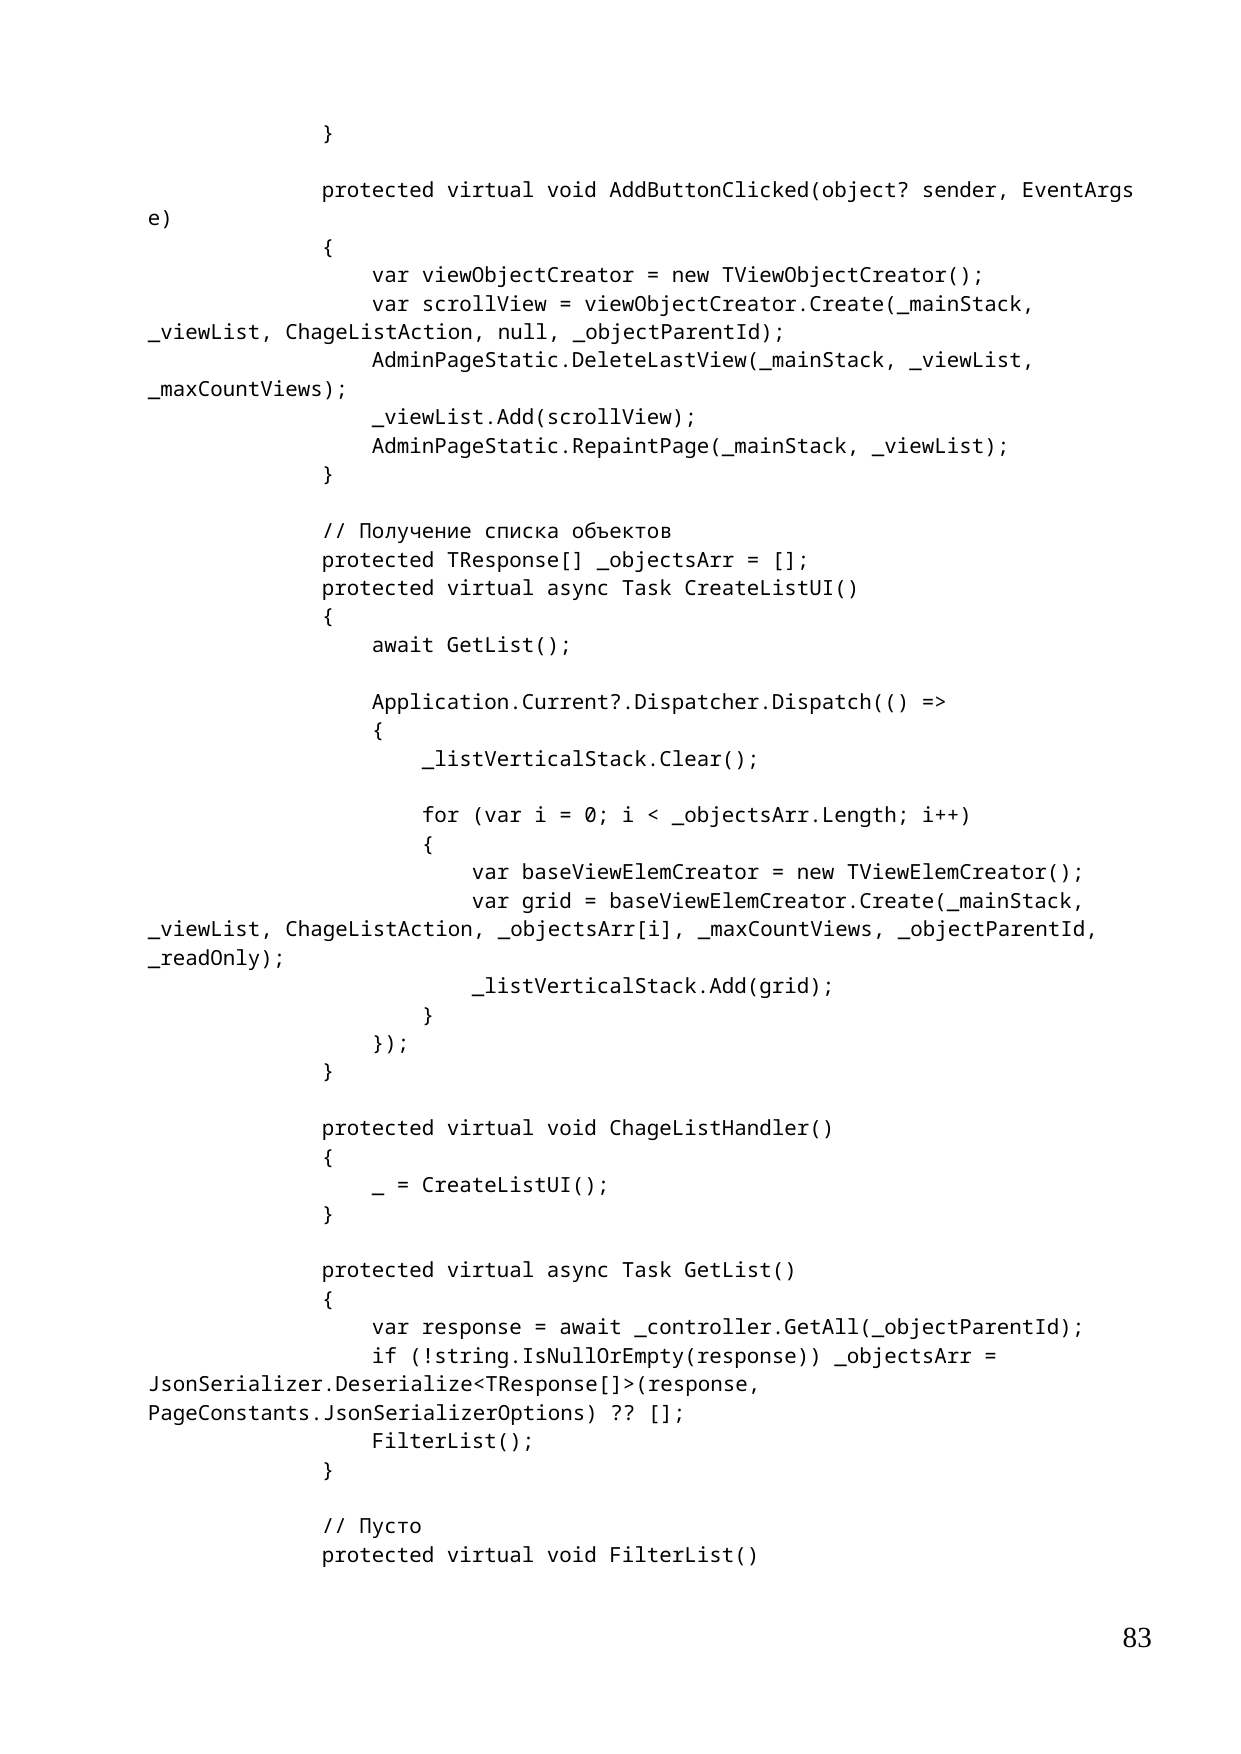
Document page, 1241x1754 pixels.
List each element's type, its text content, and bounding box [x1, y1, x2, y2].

text FilterList(); [148, 1426, 1152, 1455]
text await GetList(); [148, 630, 1152, 658]
text protected virtual void FilterList() [148, 1540, 1152, 1568]
text // Пусто [148, 1512, 1152, 1540]
text } [148, 459, 1152, 488]
text AdminPageStatic.DeleteLastView(_mainStack, _viewList, _maxCountViews); [148, 346, 1152, 402]
text _listVerticalStack.Clear(); [148, 744, 1152, 772]
text _listVerticalStack.Add(grid); [148, 971, 1152, 1000]
text { [148, 232, 1152, 260]
text } [148, 118, 1152, 147]
text } [148, 1199, 1152, 1227]
text var scrollView = viewObjectCreator.Create(_mainStack, _viewList, ChageListAction, null, _objectParentId); [148, 289, 1152, 346]
text { [148, 1142, 1152, 1170]
text var response = await _controller.GetAll(_objectParentId); [148, 1312, 1152, 1341]
text { [148, 715, 1152, 744]
text } [148, 1000, 1152, 1028]
text protected virtual async Task CreateListUI() [148, 573, 1152, 602]
text protected TResponse[] _objectsArr = []; [148, 545, 1152, 573]
text if (!string.IsNullOrEmpty(response)) _objectsArr = JsonSerializer.Deserialize<TResponse[]>(response, PageConstants.JsonSerializerOptions) ?? []; [148, 1341, 1152, 1426]
text var grid = baseViewElemCreator.Create(_mainStack, _viewList, ChageListAction, _objectsArr[i], _maxCountViews, _objectParentId, _readOnly); [148, 886, 1152, 971]
text { [148, 1284, 1152, 1312]
text protected virtual void ChageListHandler() [148, 1113, 1152, 1142]
text } [148, 1455, 1152, 1483]
text _viewList.Add(scrollView); [148, 402, 1152, 431]
text // Получение списка объектов [148, 516, 1152, 545]
text }); [148, 1028, 1152, 1057]
text protected virtual void AddButtonClicked(object? sender, EventArgs e) [148, 175, 1152, 232]
text { [148, 602, 1152, 630]
text _ = CreateListUI(); [148, 1170, 1152, 1199]
text for (var i = 0; i < _objectsArr.Length; i++) [148, 801, 1152, 829]
text protected virtual async Task GetList() [148, 1256, 1152, 1284]
text Application.Current?.Dispatcher.Dispatch(() => [148, 687, 1152, 715]
text AdminPageStatic.RepaintPage(_mainStack, _viewList); [148, 431, 1152, 459]
text var baseViewElemCreator = new TViewElemCreator(); [148, 857, 1152, 886]
text { [148, 829, 1152, 857]
text var viewObjectCreator = new TViewObjectCreator(); [148, 260, 1152, 289]
text } [148, 1057, 1152, 1085]
